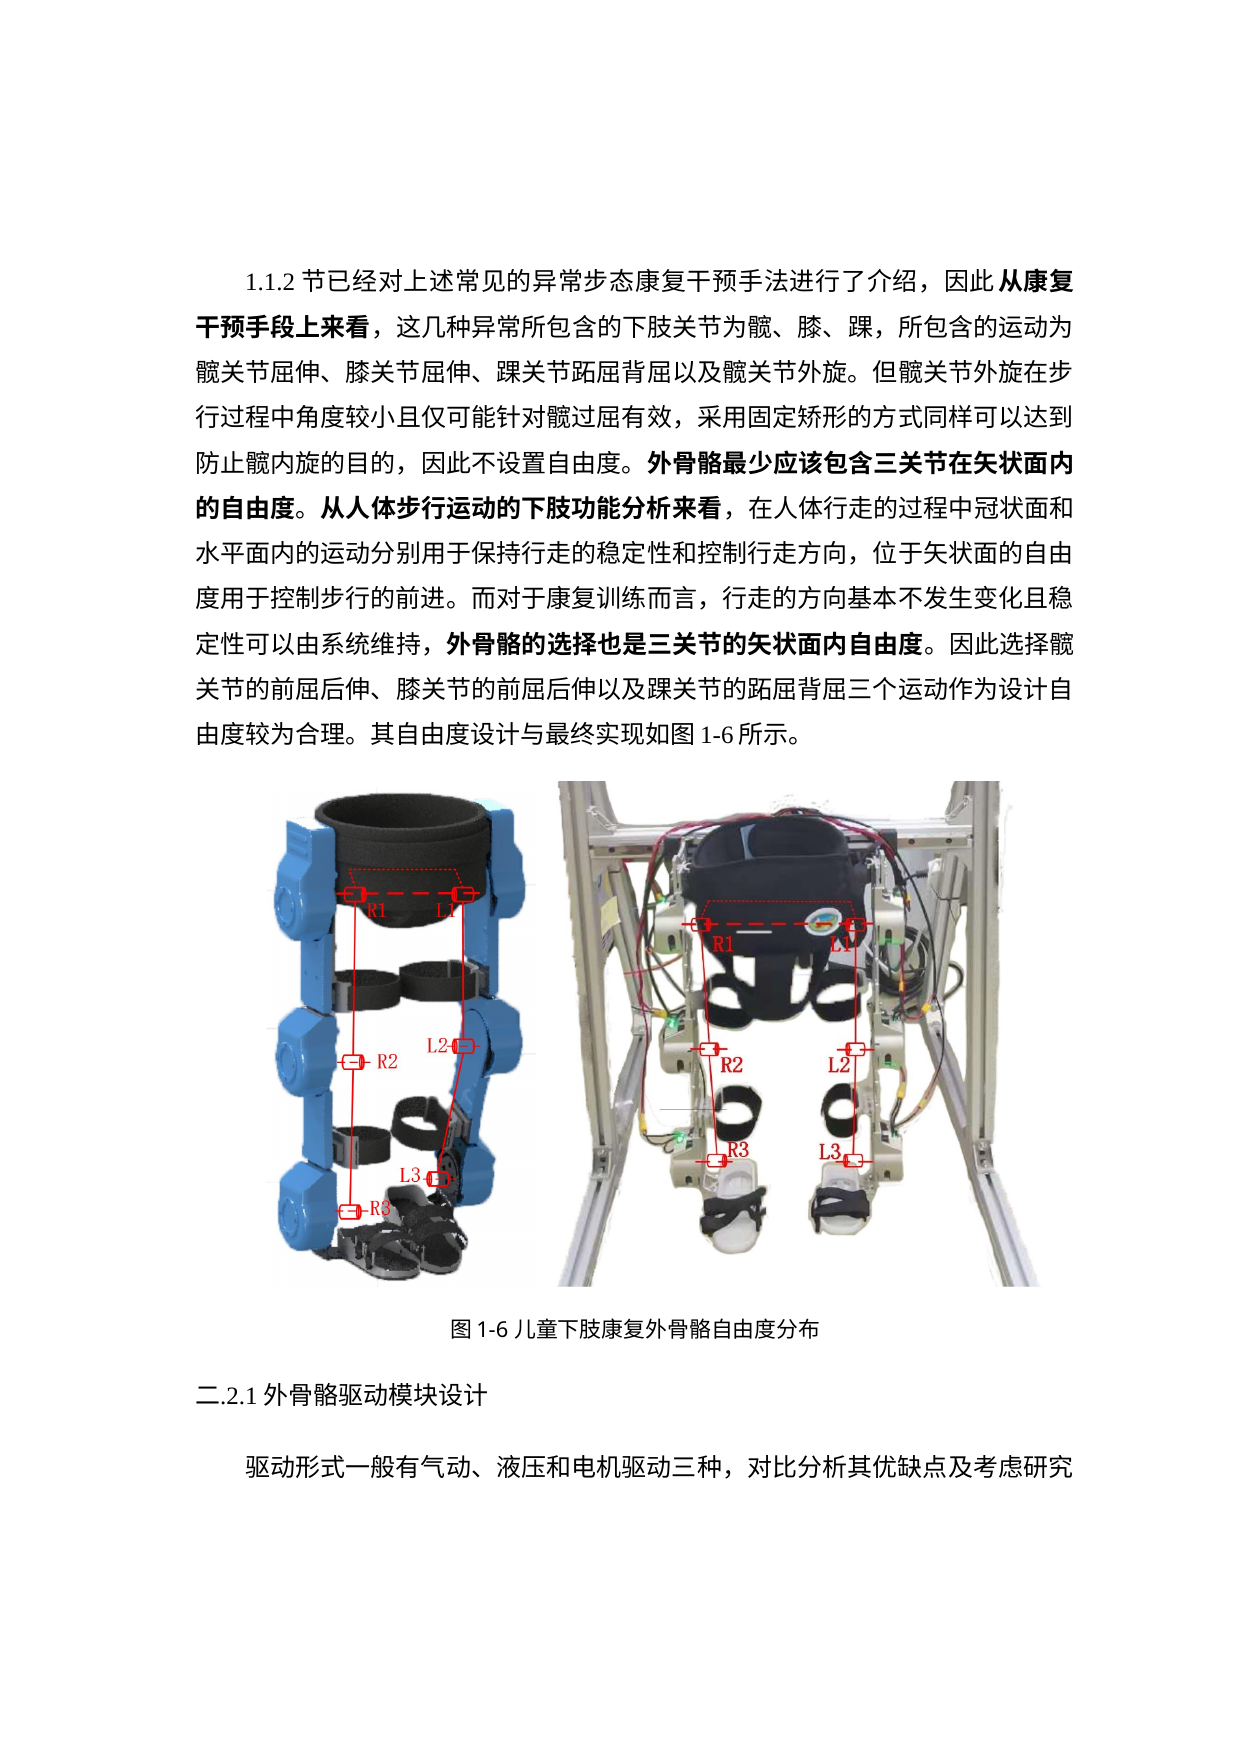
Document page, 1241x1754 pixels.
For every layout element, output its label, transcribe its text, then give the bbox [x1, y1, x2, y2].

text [195, 1448, 1075, 1484]
text 图1-6 儿童下肢康复外骨骼自由度分布 [195, 1312, 1075, 1344]
picture [266, 787, 536, 1287]
picture [553, 781, 1054, 1287]
subtitle 外骨骼驱动模块设计 [195, 1376, 1075, 1412]
text 1.1.2节已经对上述常见的异常步态康复干预手法进行了介绍，因此从康复干预手段上来看，这几种异常所包含的下肢关节为髋、膝、踝，所包含的运动为髋关节屈伸、膝关节屈伸、踝关节跖屈背屈以及髋关节外旋。但髋关节外旋在步行过程中角度较小且仅可能针对髋过屈有效，采用固定矫形的方式同样可以达到防止髋内旋的目的，因此不设置自由度。外骨骼最少应该包含三关节在矢状面内的自由度。从人体步行运动的下肢功能分析来看，在人体行走的过程中冠状面和水平面内的运动分别用于保持行走的稳定性和控制行走方向，位于矢状面的自由度用于控制步行的前进。而对于康复训练而言，行走的方向基本不发生变化且稳定性可以由系统维持，外骨骼的选择也是三关节的矢状面内自由度。因此选择髋关节的前屈后伸、膝关节的前屈后伸以及踝关节的跖屈背屈三个运动作为设计自由度较为合理。其自由度设计与最终实现如图1-6所示。 [195, 262, 1075, 751]
